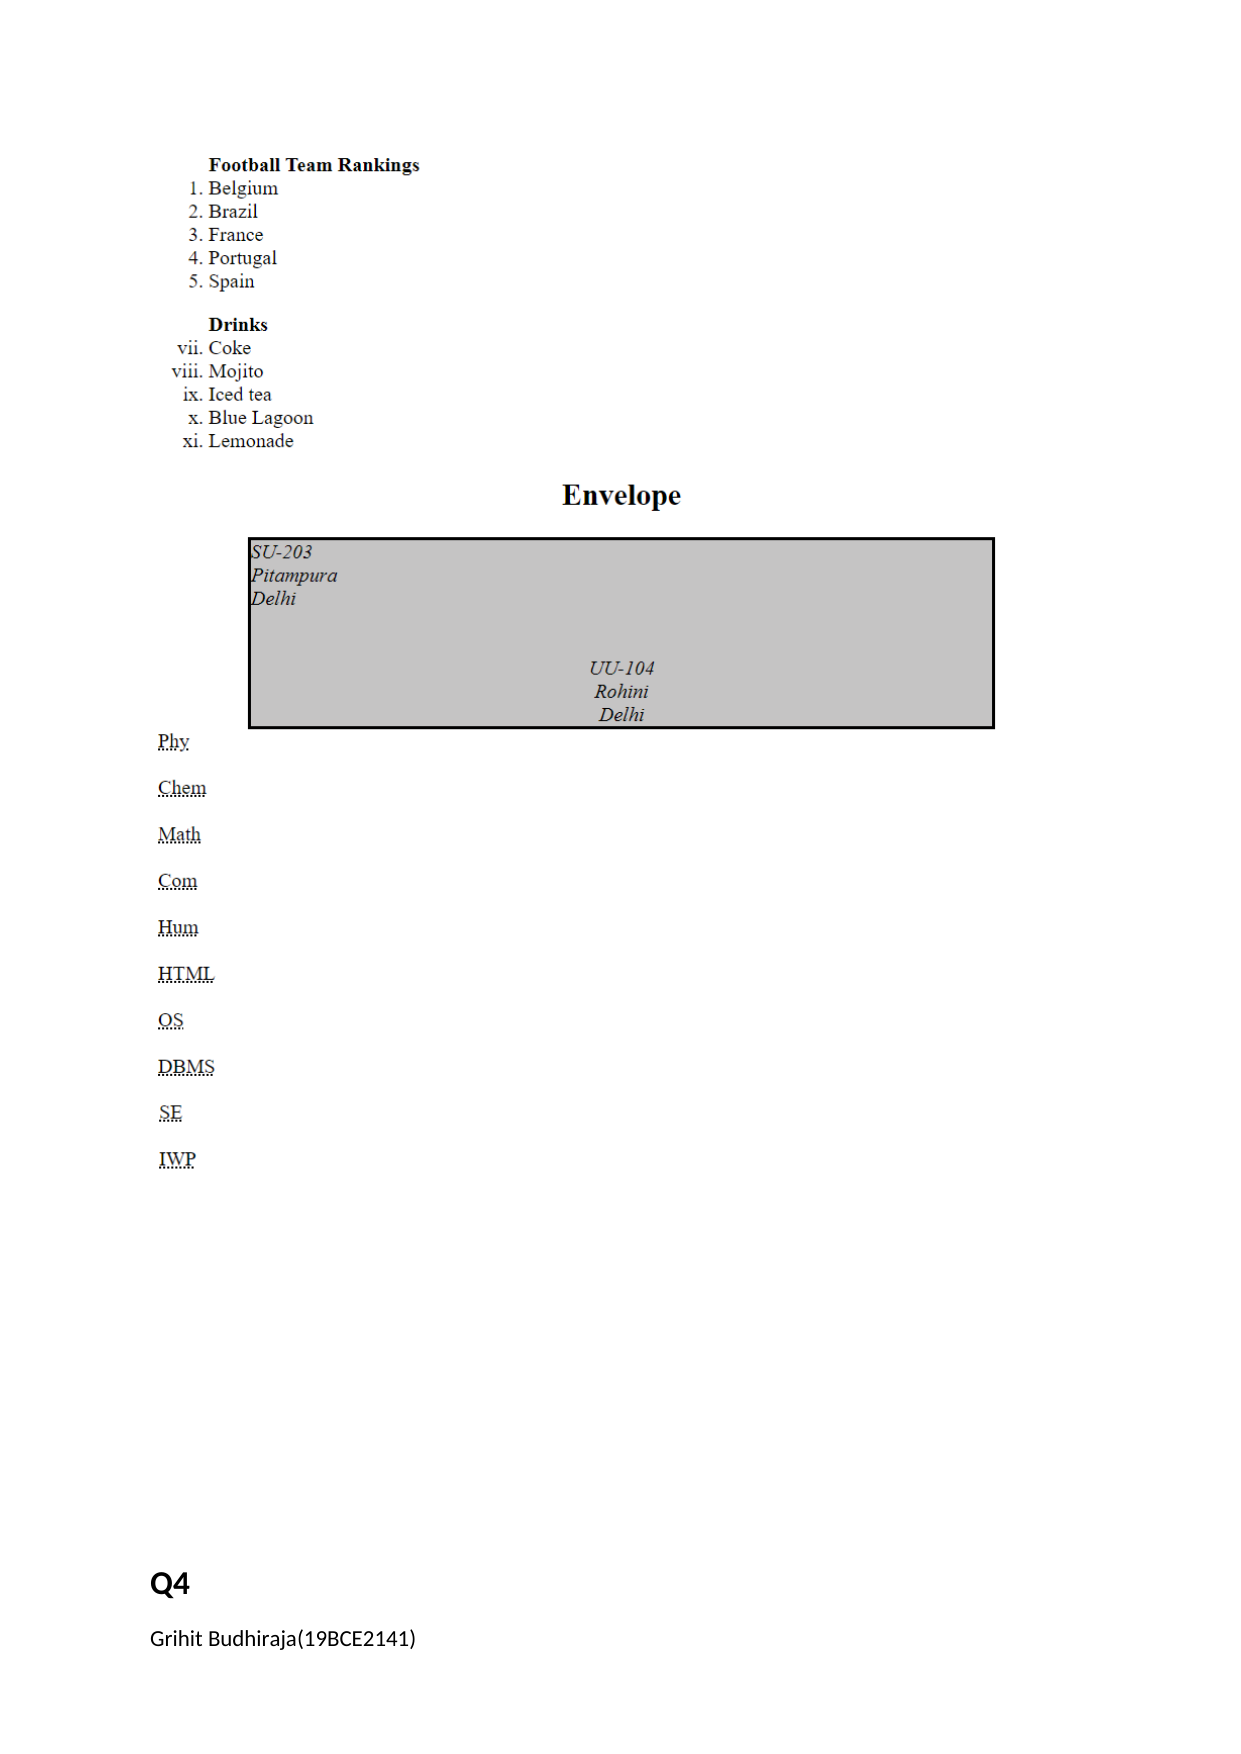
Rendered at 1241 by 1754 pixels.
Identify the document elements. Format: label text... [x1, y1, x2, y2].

text Q4 [150, 1562, 1090, 1602]
picture [150, 150, 1091, 1083]
picture [150, 1084, 1091, 1193]
